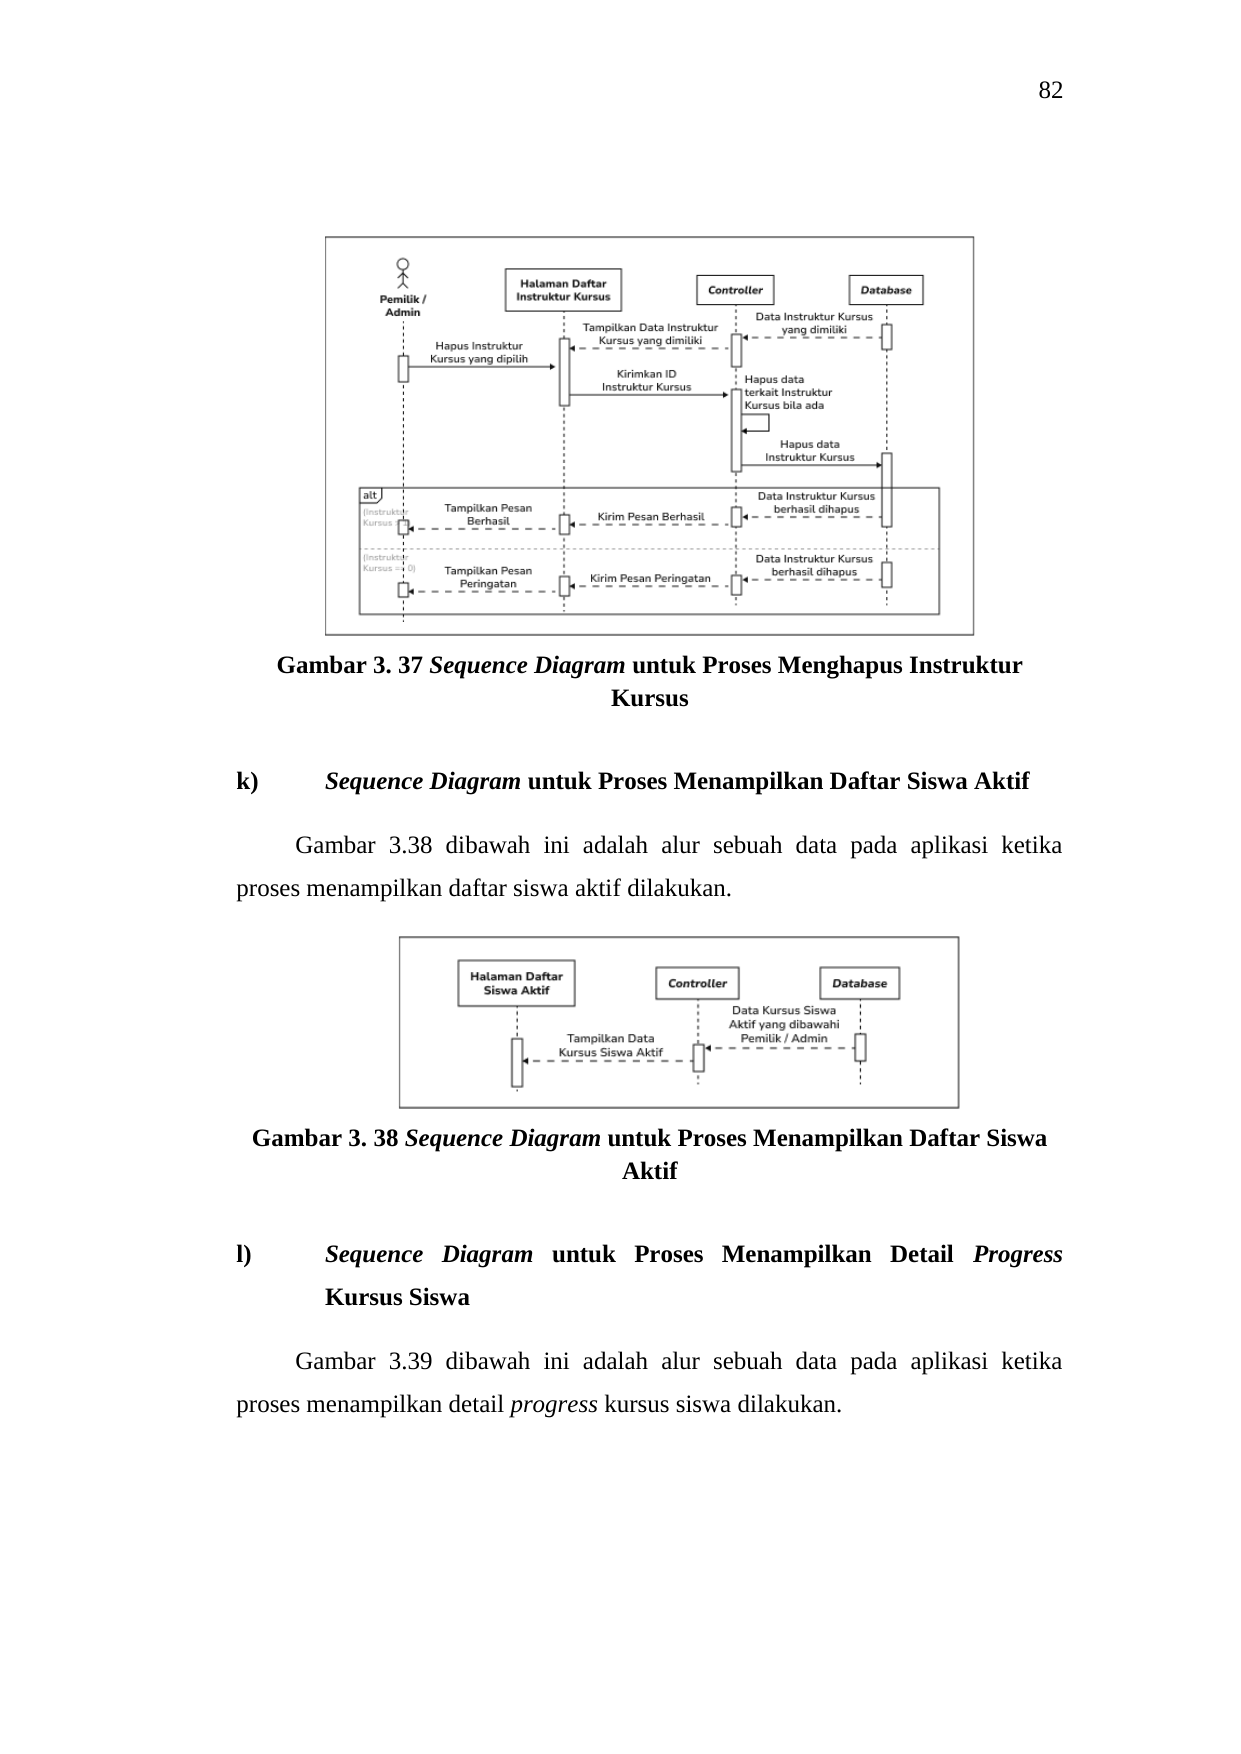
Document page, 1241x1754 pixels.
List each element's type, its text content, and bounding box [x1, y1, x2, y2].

picture [325, 236, 975, 636]
text Gambar 3. 37 Sequence Diagram untuk Proses Menghapus Instruktur Kursus [236, 650, 1063, 712]
text Gambar 3.39 dibawah ini adalah alur sebuah data pada aplikasi ketika proses menampilkan detail progress kursus siswa dilakukan. [236, 1346, 1063, 1418]
text Gambar 3.38 dibawah ini adalah alur sebuah data pada aplikasi ketika proses menampilkan daftar siswa aktif dilakukan. [236, 830, 1063, 902]
subtitle Sequence Diagram untuk Proses Menampilkan Detail Progress Kursus Siswa [236, 1239, 1063, 1311]
picture [398, 936, 960, 1109]
subtitle Sequence Diagram untuk Proses Menampilkan Daftar Siswa Aktif [236, 766, 1063, 794]
text Gambar 3. 38 Sequence Diagram untuk Proses Menampilkan Daftar Siswa Aktif [236, 1123, 1063, 1185]
